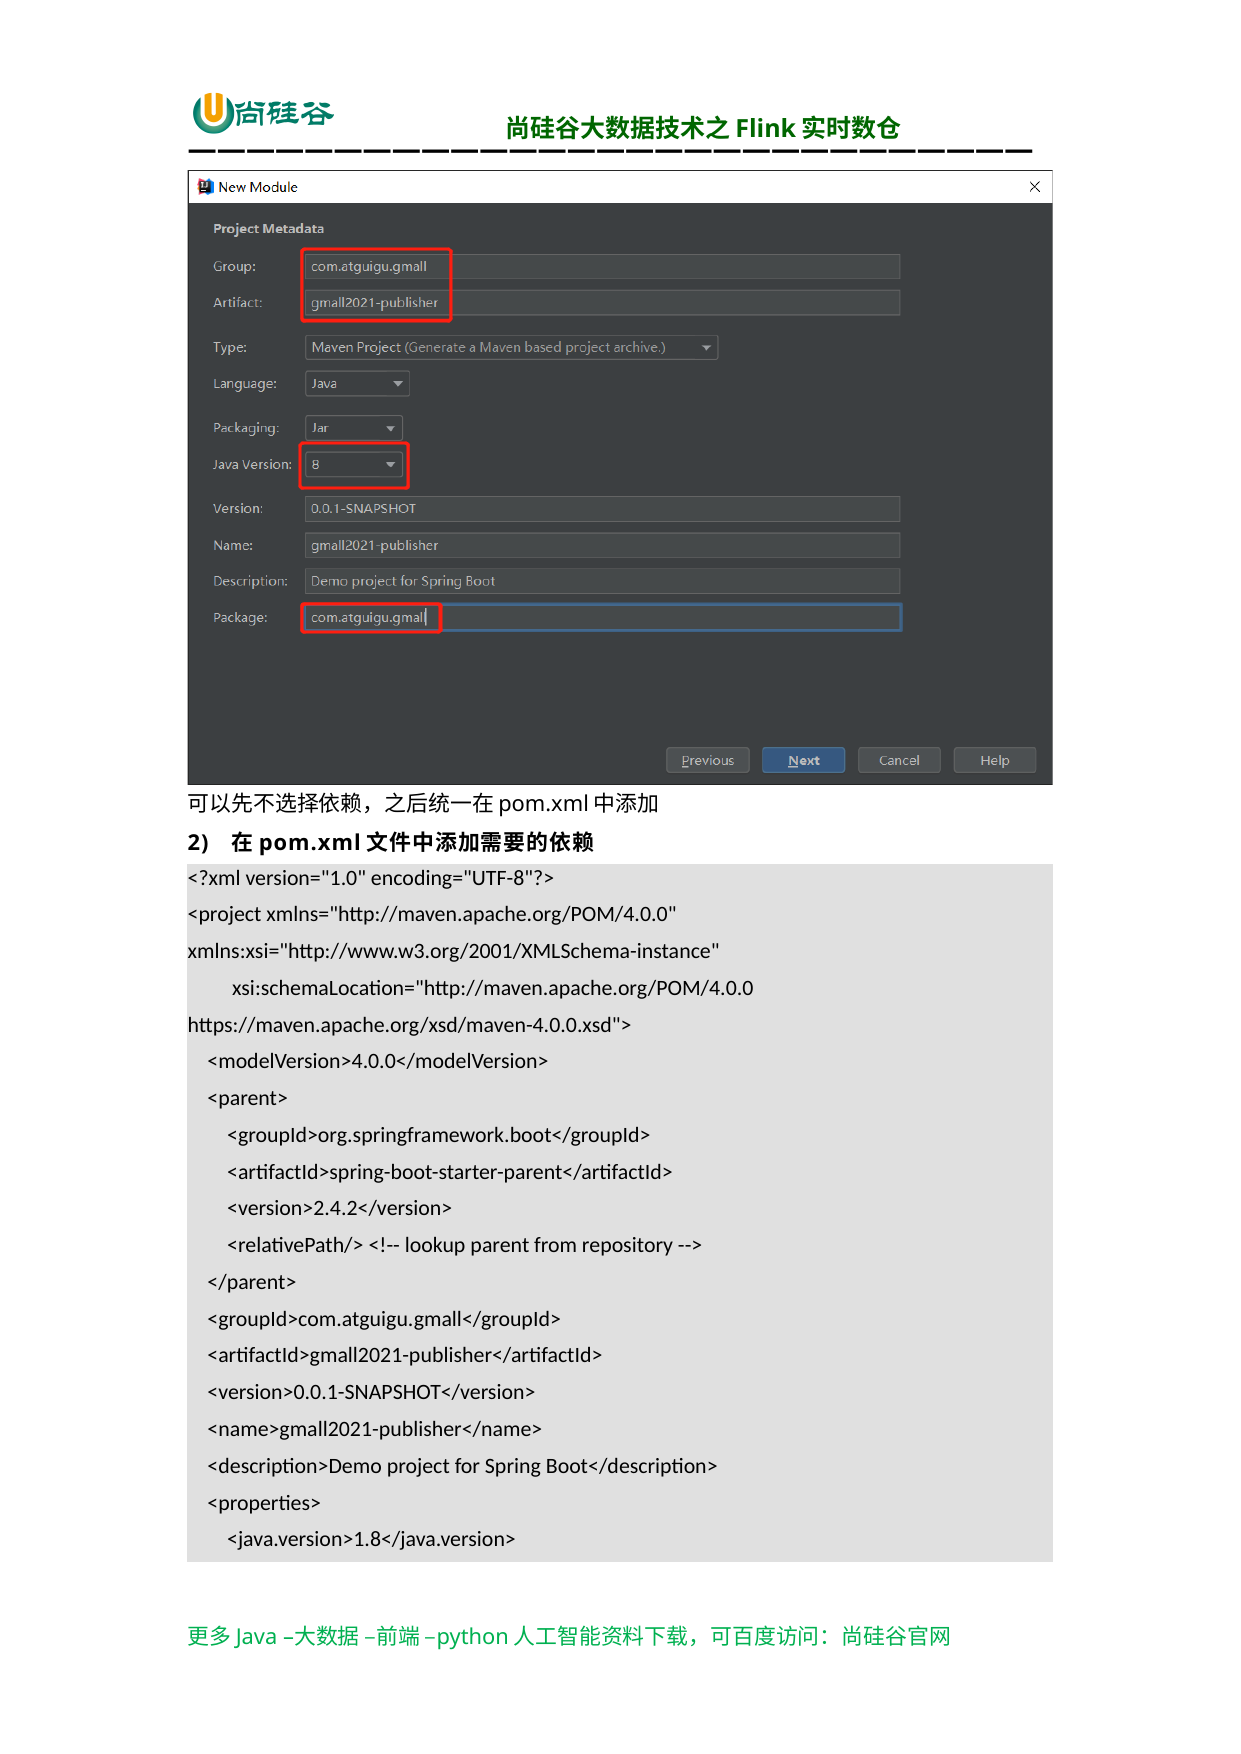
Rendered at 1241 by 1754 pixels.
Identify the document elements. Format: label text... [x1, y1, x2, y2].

text <parent> [187, 1084, 1053, 1121]
subtitle 在pom.xml文件中添加需要的依赖 [187, 825, 1053, 857]
text xsi:schemaLocation="http://maven.apache.org/POM/4.0.0 https://maven.apache.org/xsd/maven-4.0.0.xsd"> [187, 974, 1053, 1047]
text <version>2.4.2</version> [187, 1194, 1053, 1231]
text <modelVersion>4.0.0</modelVersion> [187, 1047, 1053, 1084]
text <project xmlns="http://maven.apache.org/POM/4.0.0" xmlns:xsi="http://www.w3.org/2001/XMLSchema-instance" [187, 900, 1053, 974]
text </parent> [187, 1268, 1053, 1305]
text <description>Demo project for Spring Boot</description> [187, 1452, 1053, 1489]
picture [187, 88, 338, 138]
text <java.version>1.8</java.version> [187, 1526, 1053, 1562]
text <relativePath/> <!-- lookup parent from repository --> [187, 1231, 1053, 1268]
text <?xml version="1.0" encoding="UTF-8"?> [187, 864, 1053, 900]
text <artifactId>spring-boot-starter-parent</artifactId> [187, 1158, 1053, 1194]
text <version>0.0.1-SNAPSHOT</version> [187, 1378, 1053, 1415]
text <artifactId>gmall2021-publisher</artifactId> [187, 1342, 1053, 1378]
text 可以先不选择依赖，之后统一在pom.xml中添加 [187, 786, 1053, 819]
picture [187, 170, 1053, 785]
text <groupId>com.atguigu.gmall</groupId> [187, 1305, 1053, 1342]
text <properties> [187, 1489, 1053, 1526]
text <name>gmall2021-publisher</name> [187, 1415, 1053, 1452]
text <groupId>org.springframework.boot</groupId> [187, 1121, 1053, 1158]
